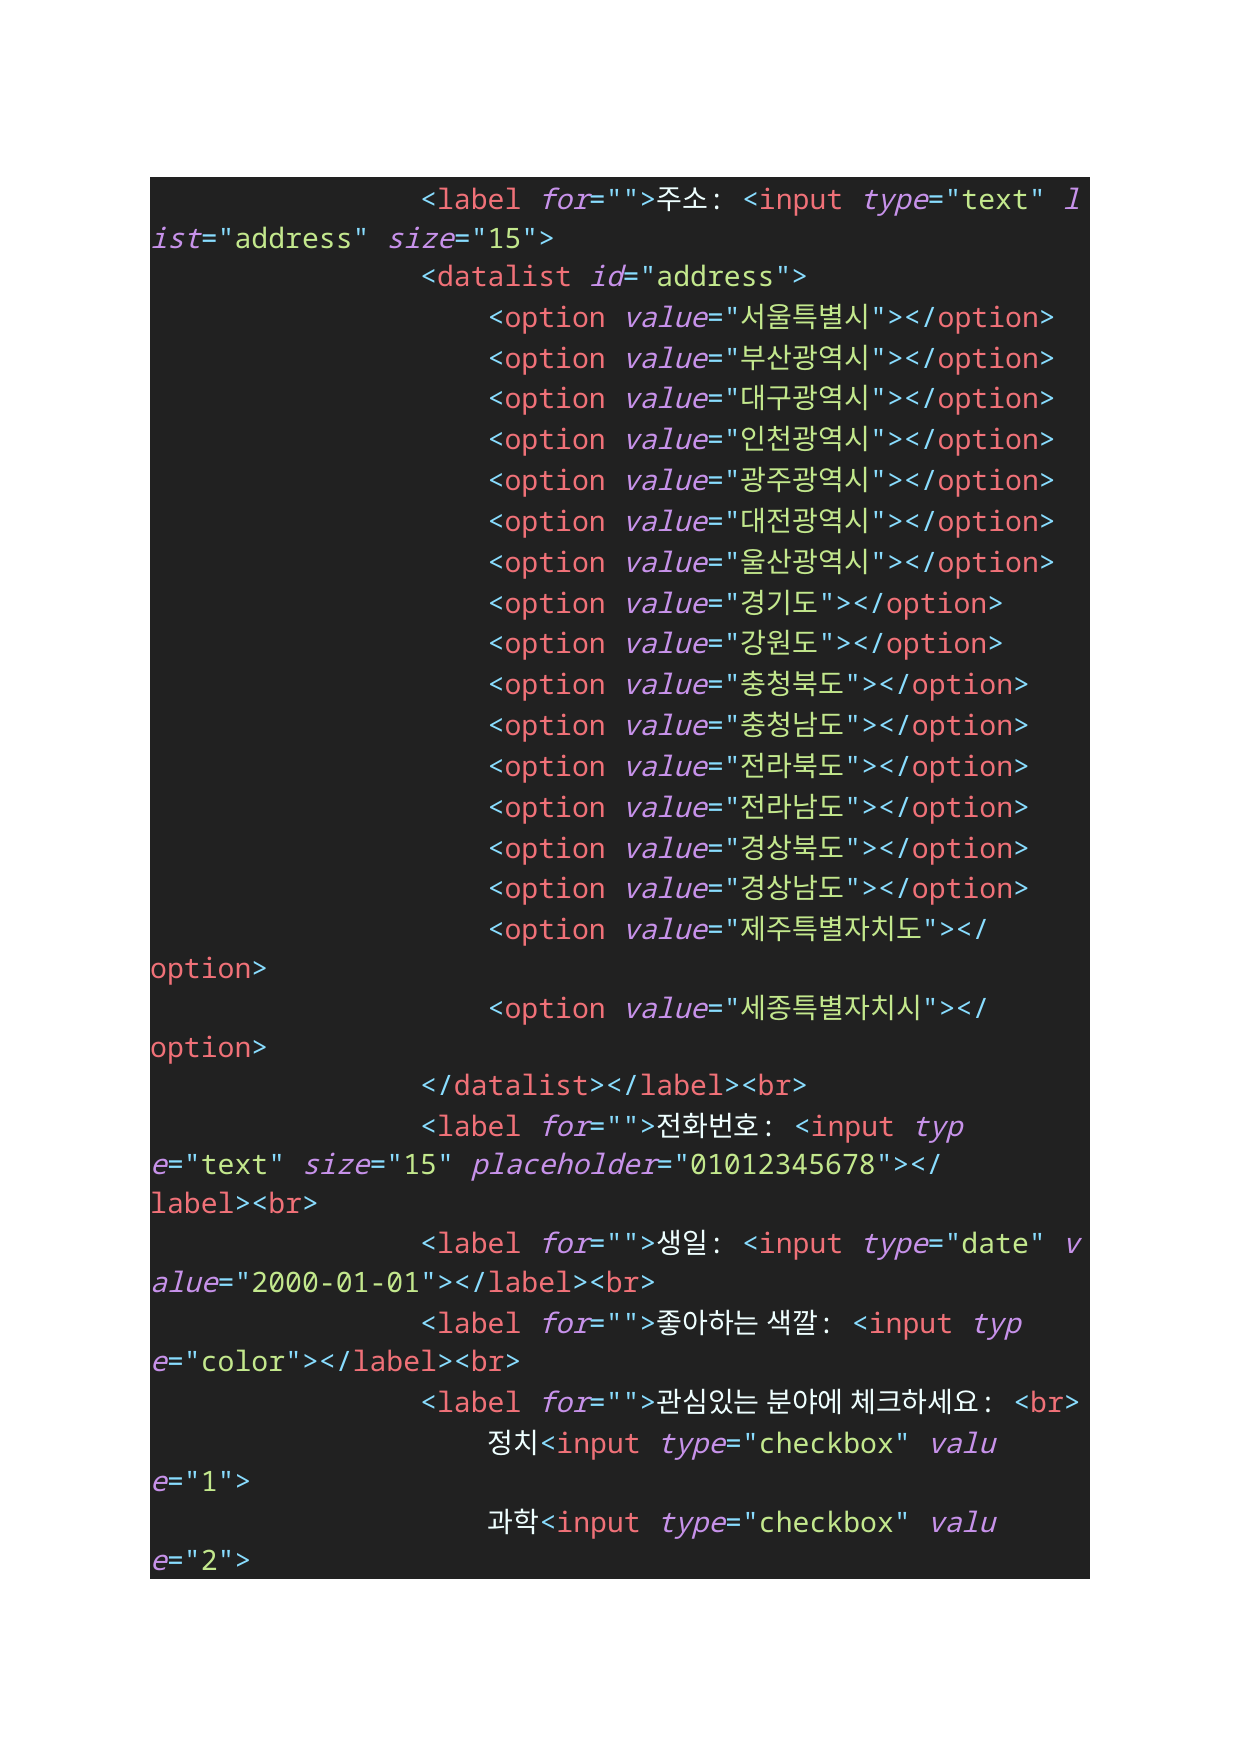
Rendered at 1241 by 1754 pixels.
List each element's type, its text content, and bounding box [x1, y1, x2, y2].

text <option value="전라남도"></option> [150, 785, 1090, 826]
text <option value="경상남도"></option> [150, 866, 1090, 907]
text <option value="인천광역시"></option> [150, 417, 1090, 458]
text </datalist></label><br> [150, 1066, 1090, 1104]
text <option value="전라북도"></option> [150, 744, 1090, 785]
text <option value="부산광역시"></option> [150, 336, 1090, 376]
text <option value="광주광역시"></option> [150, 458, 1090, 499]
text <option value="세종특별자치시"></option> [150, 986, 1090, 1066]
text <option value="경상북도"></option> [150, 826, 1090, 866]
text <option value="충청남도"></option> [150, 703, 1090, 744]
text 과학<input type="checkbox" value="2"> [150, 1500, 1090, 1579]
text <label for="">주소: <input type="text" list="address" size="15"> [150, 177, 1090, 256]
text <label for="">좋아하는 색깔: <input type="color"></label><br> [150, 1301, 1090, 1380]
text <option value="제주특별자치도"></option> [150, 907, 1090, 986]
text <option value="대전광역시"></option> [150, 499, 1090, 540]
text <option value="충청북도"></option> [150, 662, 1090, 703]
text <label for="">생일: <input type="date" value="2000-01-01"></label><br> [150, 1221, 1090, 1301]
text <option value="울산광역시"></option> [150, 540, 1090, 581]
text <option value="대구광역시"></option> [150, 376, 1090, 417]
text 정치<input type="checkbox" value="1"> [150, 1421, 1090, 1500]
text <datalist id="address"> [150, 256, 1090, 295]
text <option value="강원도"></option> [150, 621, 1090, 662]
text <label for="">관심있는 분야에 체크하세요: <br> [150, 1380, 1090, 1421]
text <option value="서울특별시"></option> [150, 295, 1090, 336]
text <label for="">전화번호: <input type="text" size="15" placeholder="01012345678"></label><br> [150, 1104, 1090, 1221]
text <option value="경기도"></option> [150, 581, 1090, 621]
